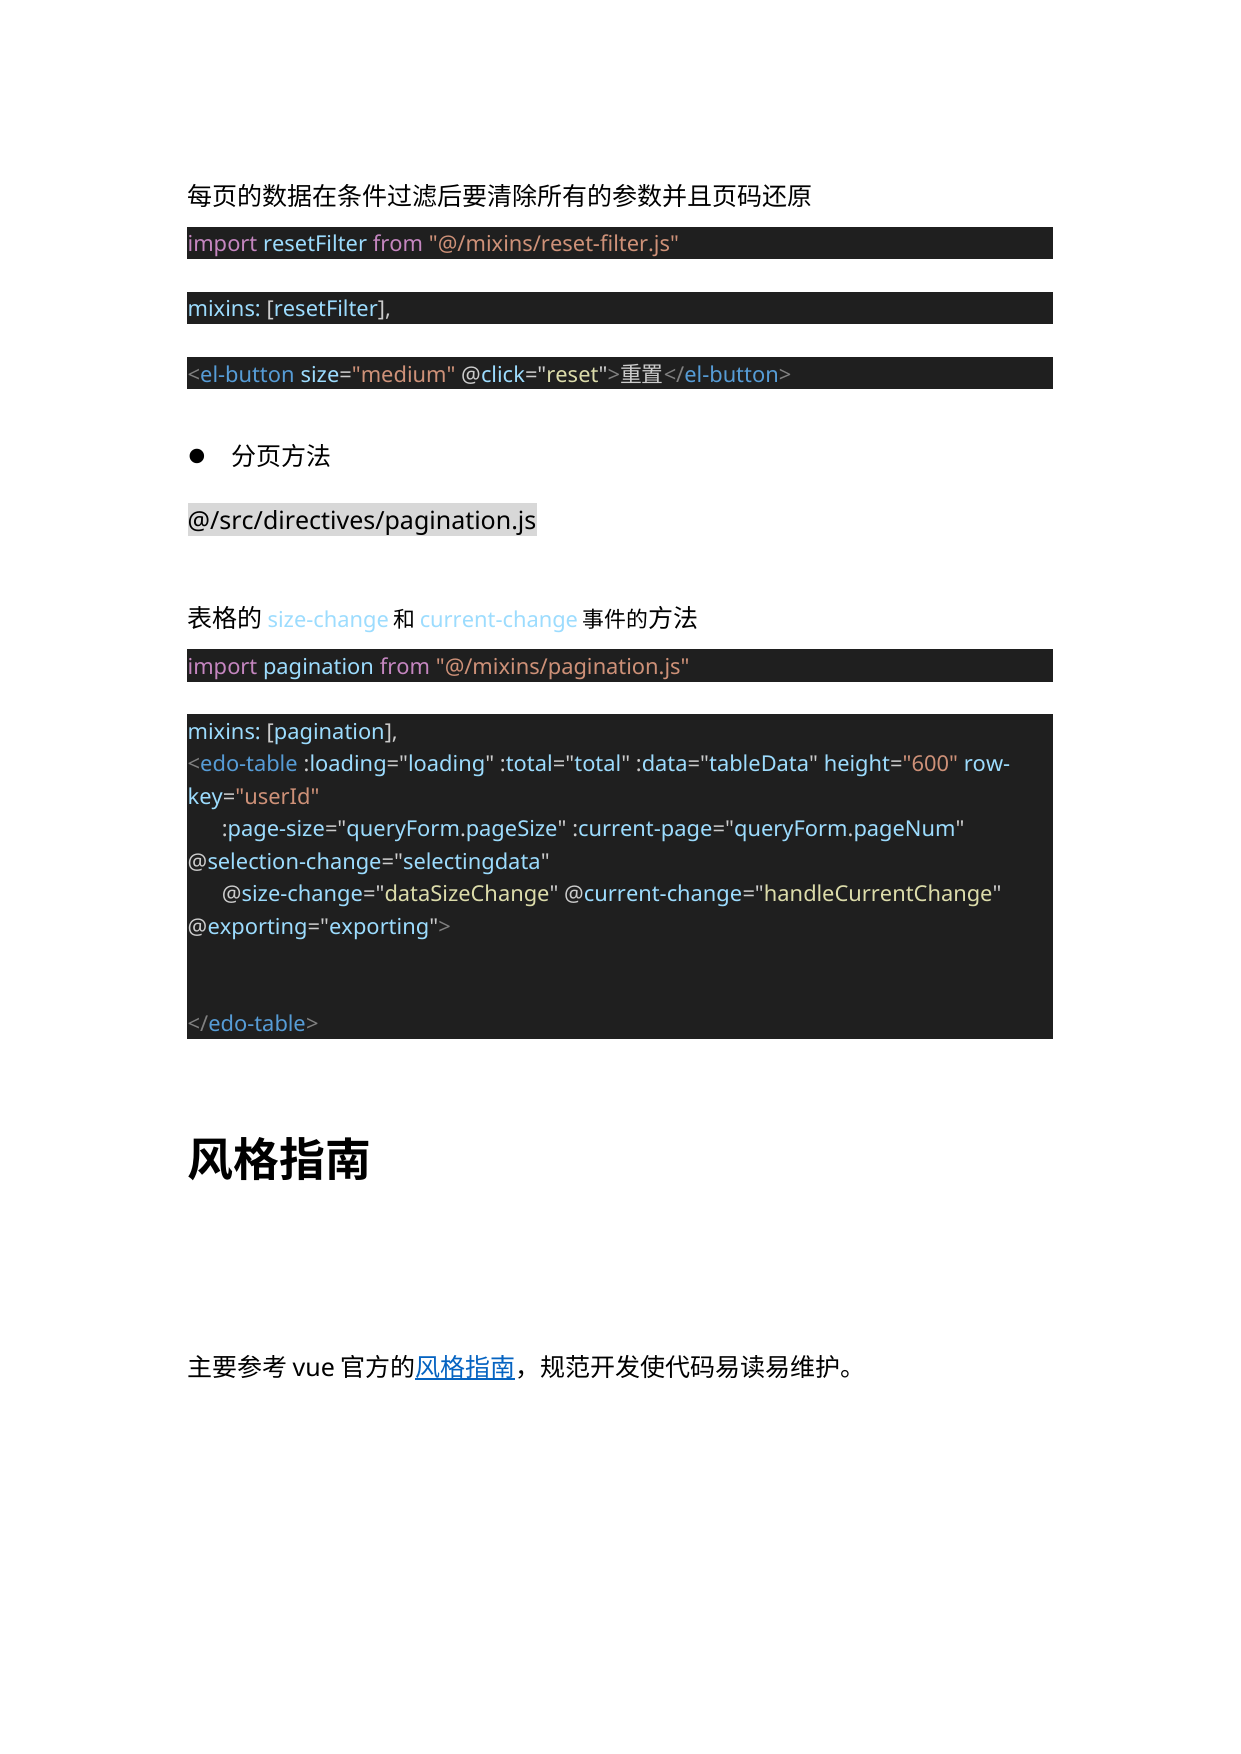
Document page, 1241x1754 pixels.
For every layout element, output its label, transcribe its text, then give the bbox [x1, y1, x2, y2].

subtitle 风格指南 [187, 1107, 1053, 1205]
text @size-change="dataSizeChange" @current-change="handleCurrentChange" @exporting="exporting"> [187, 877, 1053, 942]
text mixins: [pagination], [187, 714, 1053, 747]
text </edo-table> [187, 1007, 1053, 1039]
text @/src/directives/pagination.js [187, 487, 1053, 552]
text 每页的数据在条件过滤后要清除所有的参数并且页码还原 [187, 162, 1053, 227]
text <edo-table :loading="loading" :total="total" :data="tableData" height="600" row-key="userId" [187, 747, 1053, 812]
text 表格的size-change和current-change事件的方法 [187, 584, 1053, 649]
text mixins: [resetFilter], [187, 292, 1053, 324]
text 主要参考vue官方的风格指南，规范开发使代码易读易维护。 [187, 1333, 1053, 1398]
list 分页方法 [187, 422, 1053, 487]
text import resetFilter from "@/mixins/reset-filter.js" [187, 227, 1053, 259]
text <el-button size="medium" @click="reset">重置</el-button> [187, 357, 1053, 389]
text :page-size="queryForm.pageSize" :current-page="queryForm.pageNum" @selection-change="selectingdata" [187, 812, 1053, 877]
text import pagination from "@/mixins/pagination.js" [187, 649, 1053, 682]
